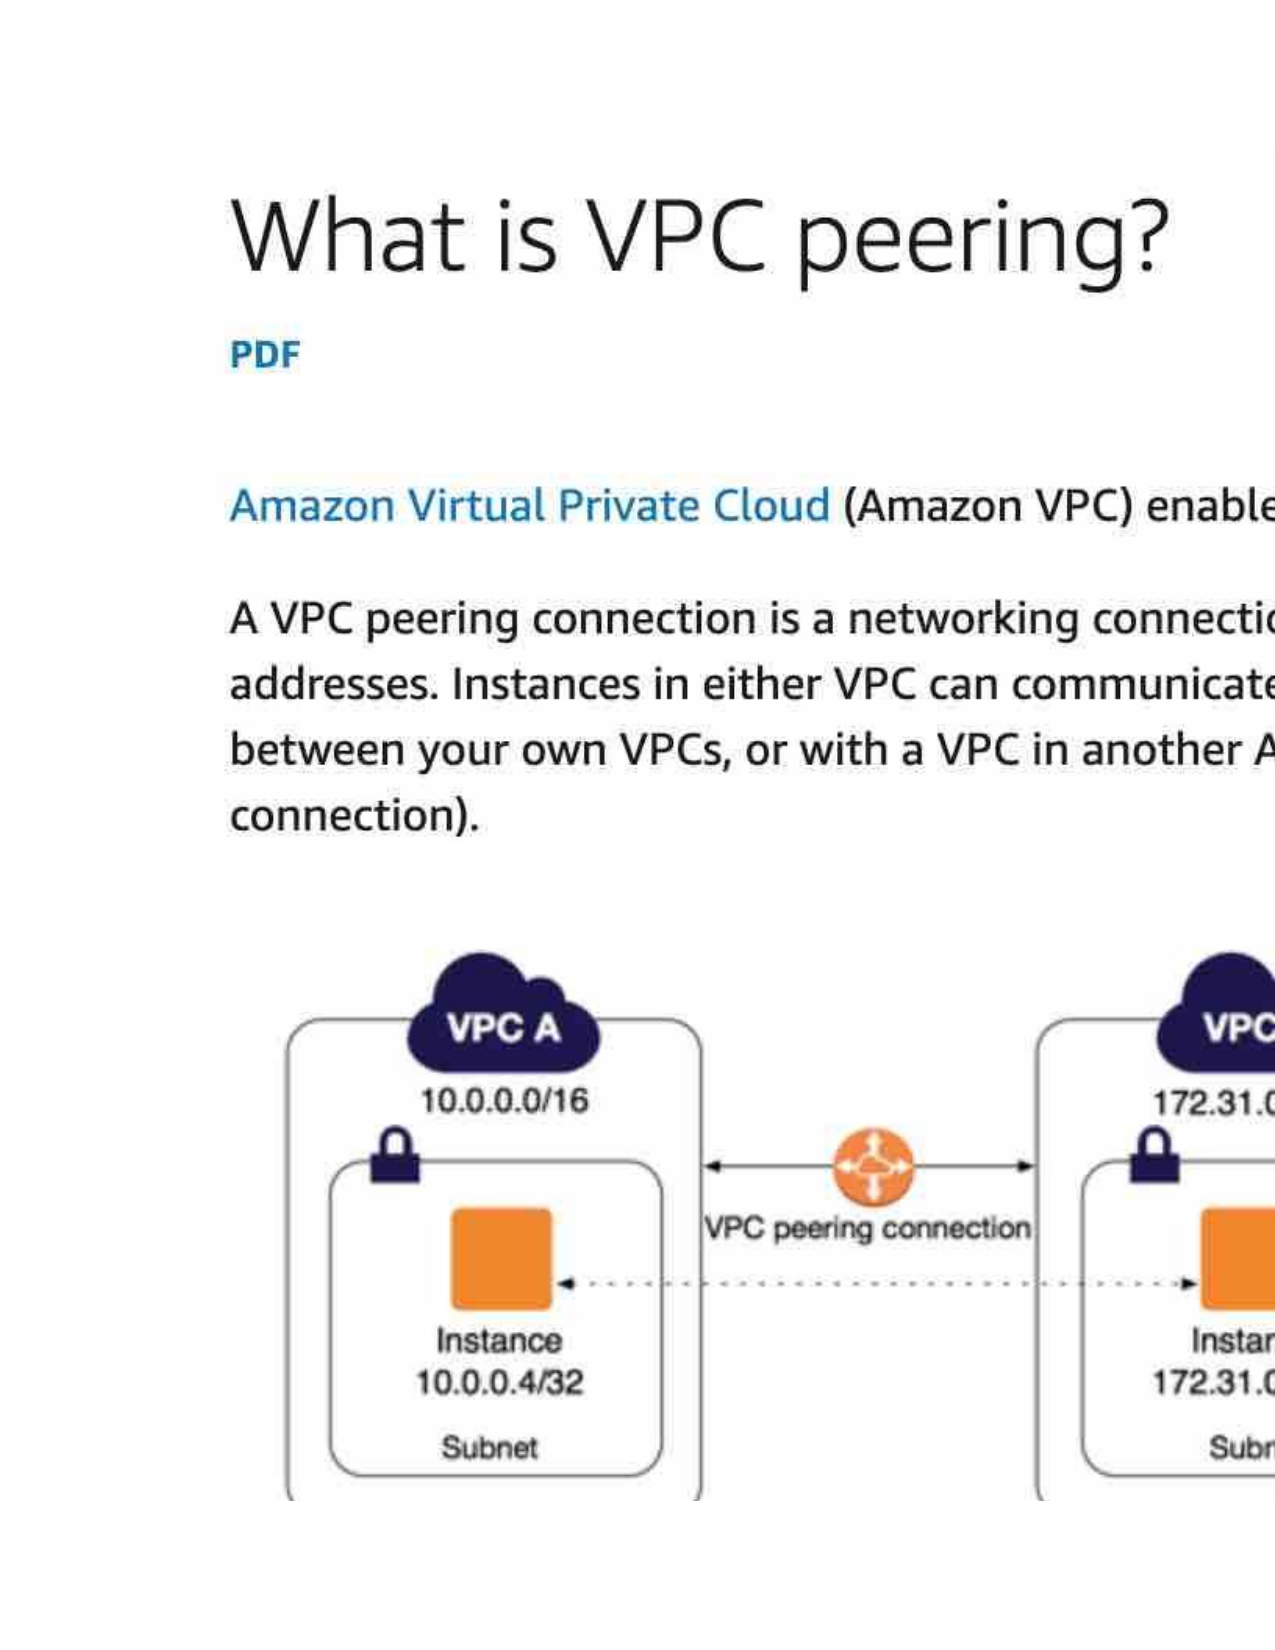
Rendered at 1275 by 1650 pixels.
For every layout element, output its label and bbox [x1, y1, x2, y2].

picture [150, 150, 1275, 1501]
